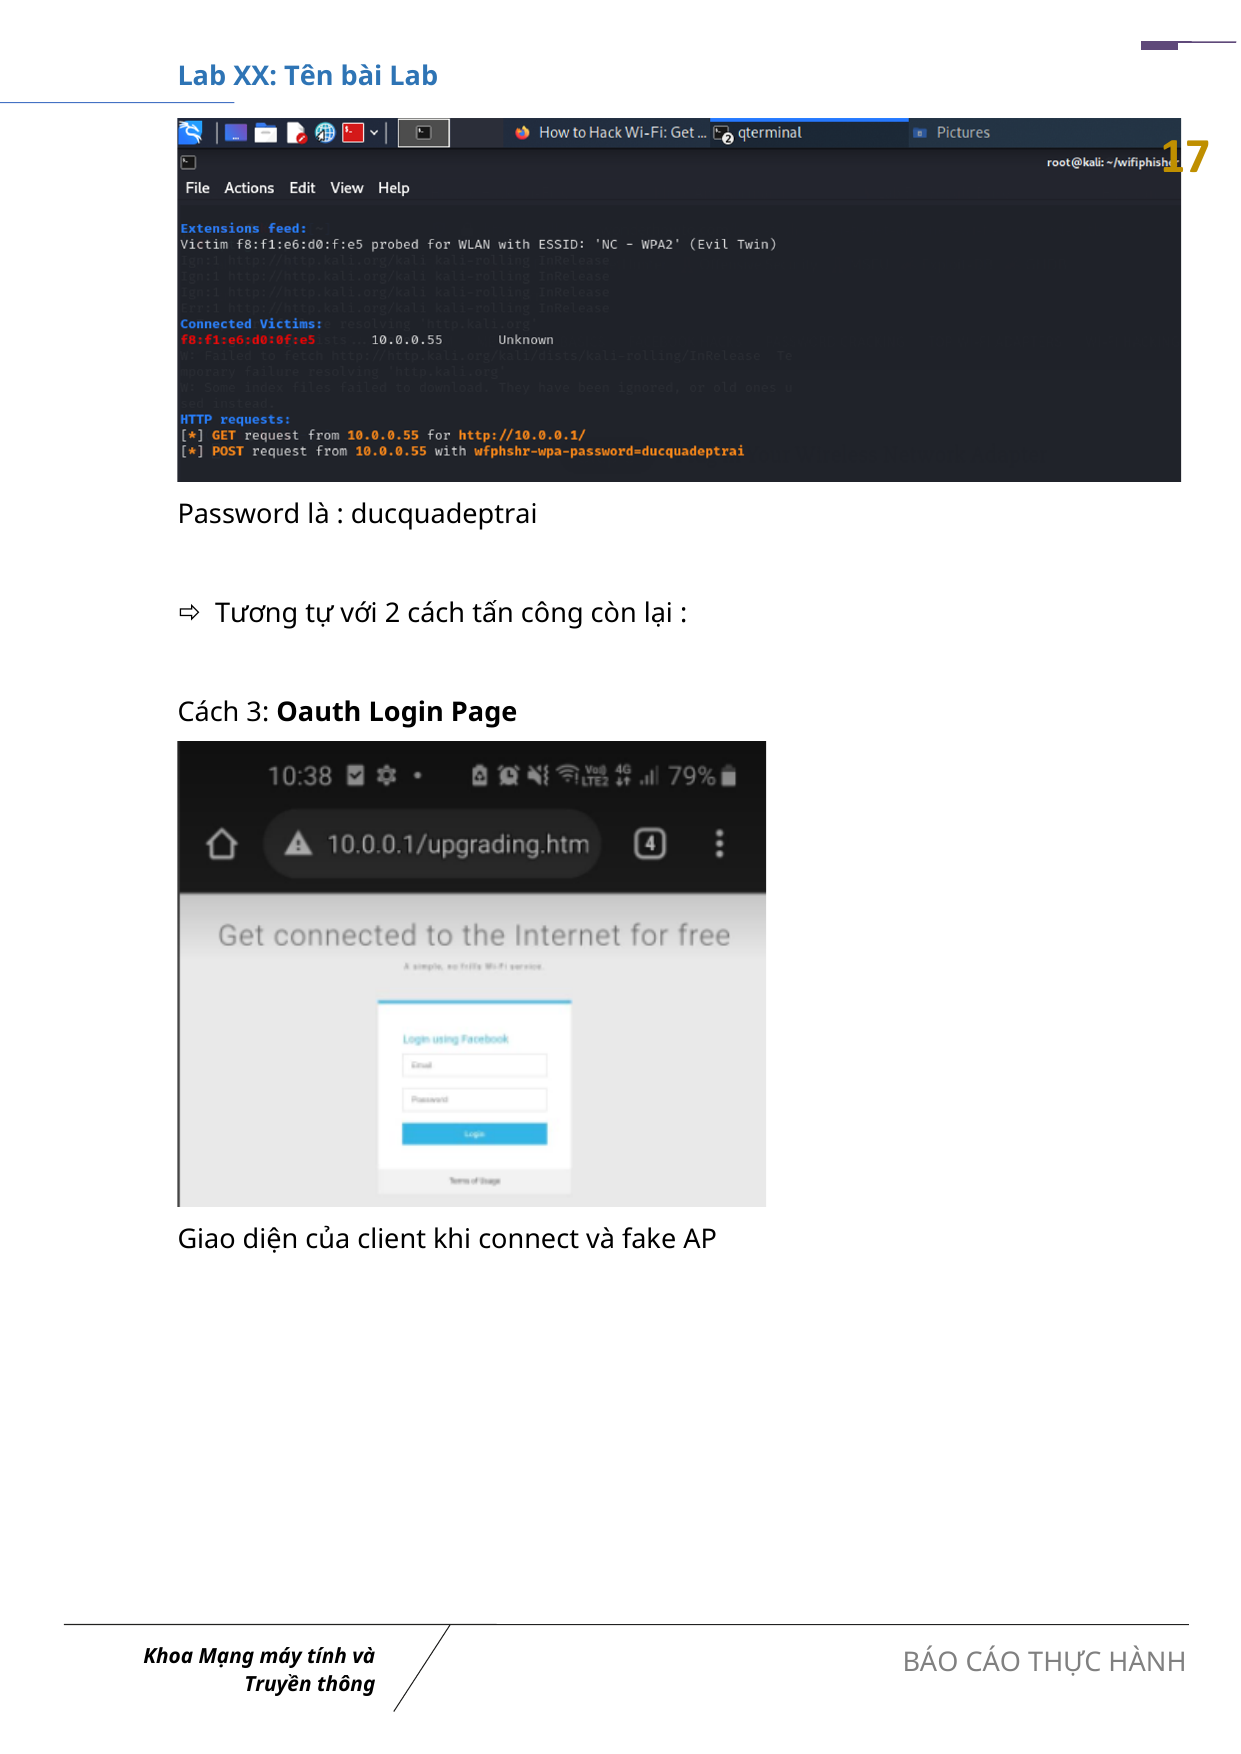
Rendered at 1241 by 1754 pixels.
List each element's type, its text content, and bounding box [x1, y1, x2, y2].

picture [177, 741, 767, 1207]
text Password là : ducquadeptrai [118, 494, 1122, 531]
text Giao diện của client khi connect và fake AP [177, 1219, 1122, 1256]
list Tương tự với 2 cách tấn công còn lại : [177, 593, 1122, 630]
text Cách 3: Oauth Login Page [177, 692, 1122, 729]
picture [177, 118, 1182, 482]
